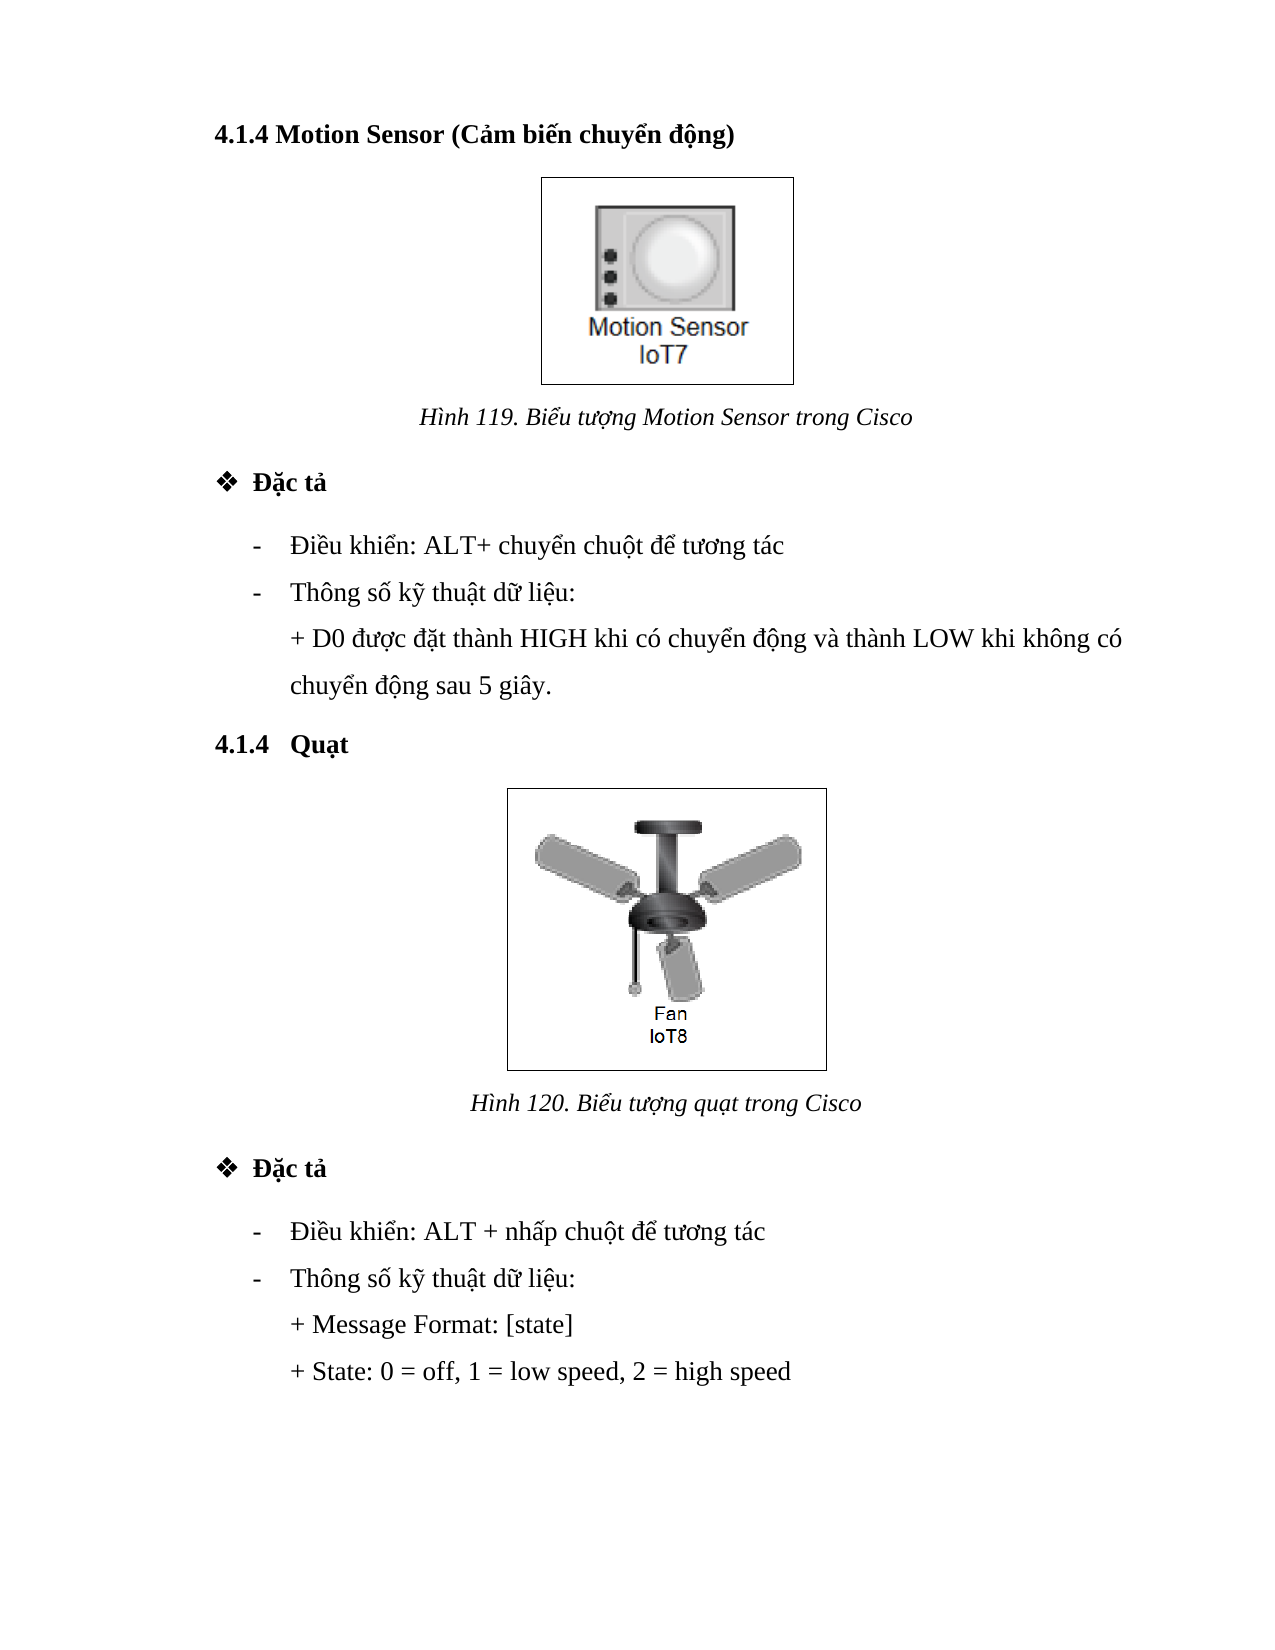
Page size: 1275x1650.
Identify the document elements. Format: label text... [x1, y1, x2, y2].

text Hình 119. Biểu tượng Motion Sensor trong Cisco [177, 402, 1157, 431]
text Thông số kỹ thuật dữ liệu: [252, 1262, 1157, 1293]
text Điều khiển: ALT + nhấp chuột để tương tác [252, 1215, 1157, 1246]
list Đặc tả [215, 466, 1157, 497]
subtitle Quạt [215, 728, 1157, 759]
list + Message Format: [state] [290, 1309, 1157, 1340]
subtitle 4.1.4 Motion Sensor (Cảm biến chuyển động) [214, 118, 1157, 149]
picture [542, 178, 793, 384]
picture [508, 789, 826, 1070]
text Điều khiển: ALT+ chuyển chuột để tương tác [252, 529, 1157, 560]
list + State: 0 = off, 1 = low speed, 2 = high speed [290, 1355, 1157, 1386]
list Đặc tả [215, 1152, 1157, 1183]
list + D0 được đặt thành HIGH khi có chuyển động và thành LOW khi không có chuyển động sau 5 giây. [290, 623, 1157, 700]
text Thông số kỹ thuật dữ liệu: [252, 576, 1157, 607]
